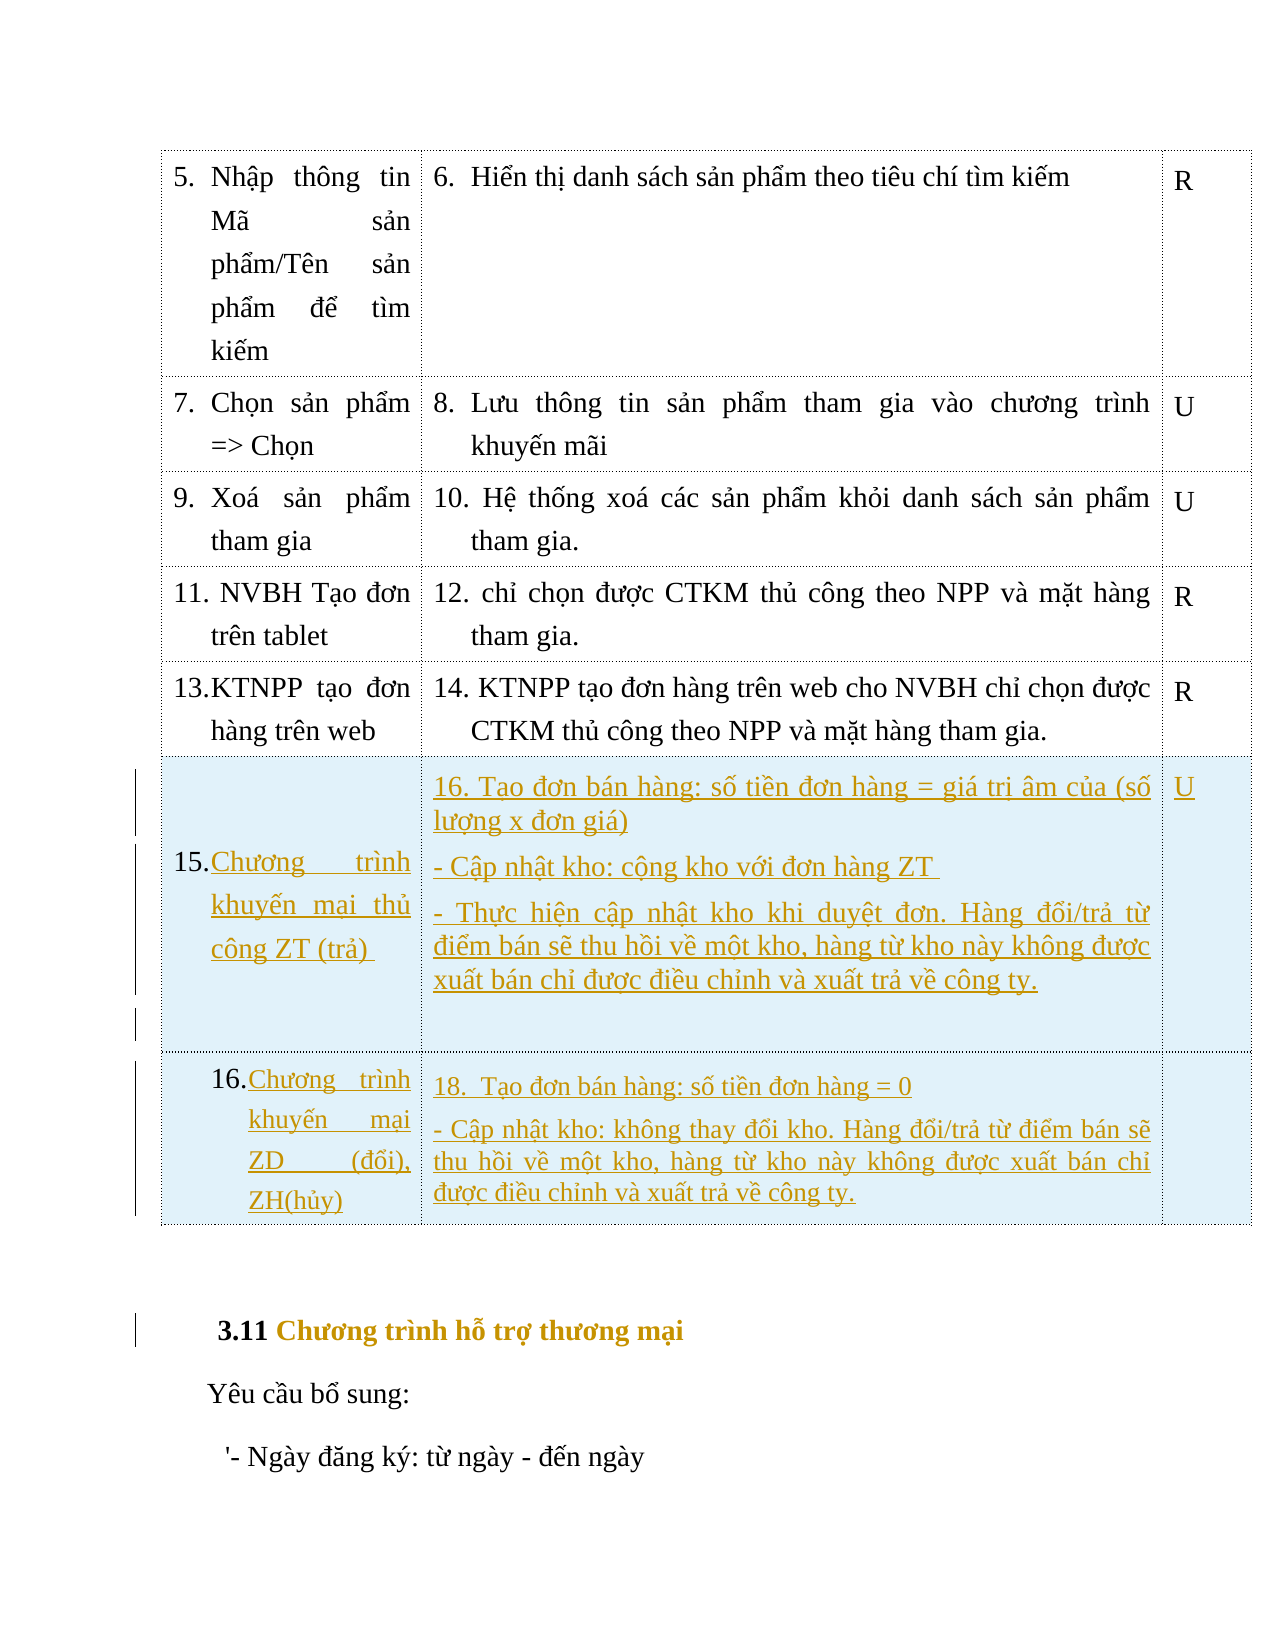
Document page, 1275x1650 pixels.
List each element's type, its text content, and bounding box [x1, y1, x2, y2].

table_cell Nhập thông tin Mã sản phẩm/Tên sản phẩm để tìm kiếm [162, 150, 422, 376]
table_cell Hiển thị danh sách sản phẩm theo tiêu chí tìm kiếm [422, 150, 1162, 376]
subtitle 3.11 Chương trình hỗ trợ thương mại [210, 1313, 1125, 1347]
table_cell Chọn sản phẩm => Chọn [162, 376, 422, 471]
table_cell R [1163, 150, 1251, 376]
table_cell Xoá sản phẩm tham gia [162, 471, 422, 566]
text '- Ngày đăng ký: từ ngày - đến ngày [225, 1439, 1125, 1472]
table_cell Hệ thống xoá các sản phẩm khỏi danh sách sản phẩm tham gia. [422, 471, 1162, 566]
table_cell U [1163, 376, 1251, 471]
table_cell R [1163, 661, 1251, 756]
text Yêu cầu bổ sung: [207, 1376, 1125, 1409]
table_cell KTNPP tạo đơn hàng trên web cho NVBH chỉ chọn được CTKM thủ công theo NPP và mặt hàng tham gia. [422, 661, 1162, 756]
table_cell R [1163, 566, 1251, 661]
table_cell Lưu thông tin sản phẩm tham gia vào chương trình khuyến mãi [422, 376, 1162, 471]
table_cell NVBH Tạo đơn trên tablet [162, 566, 422, 661]
table_cell KTNPP tạo đơn hàng trên web [162, 661, 422, 756]
table_cell chỉ chọn được CTKM thủ công theo NPP và mặt hàng tham gia. [422, 566, 1162, 661]
table_cell U [1163, 471, 1251, 566]
